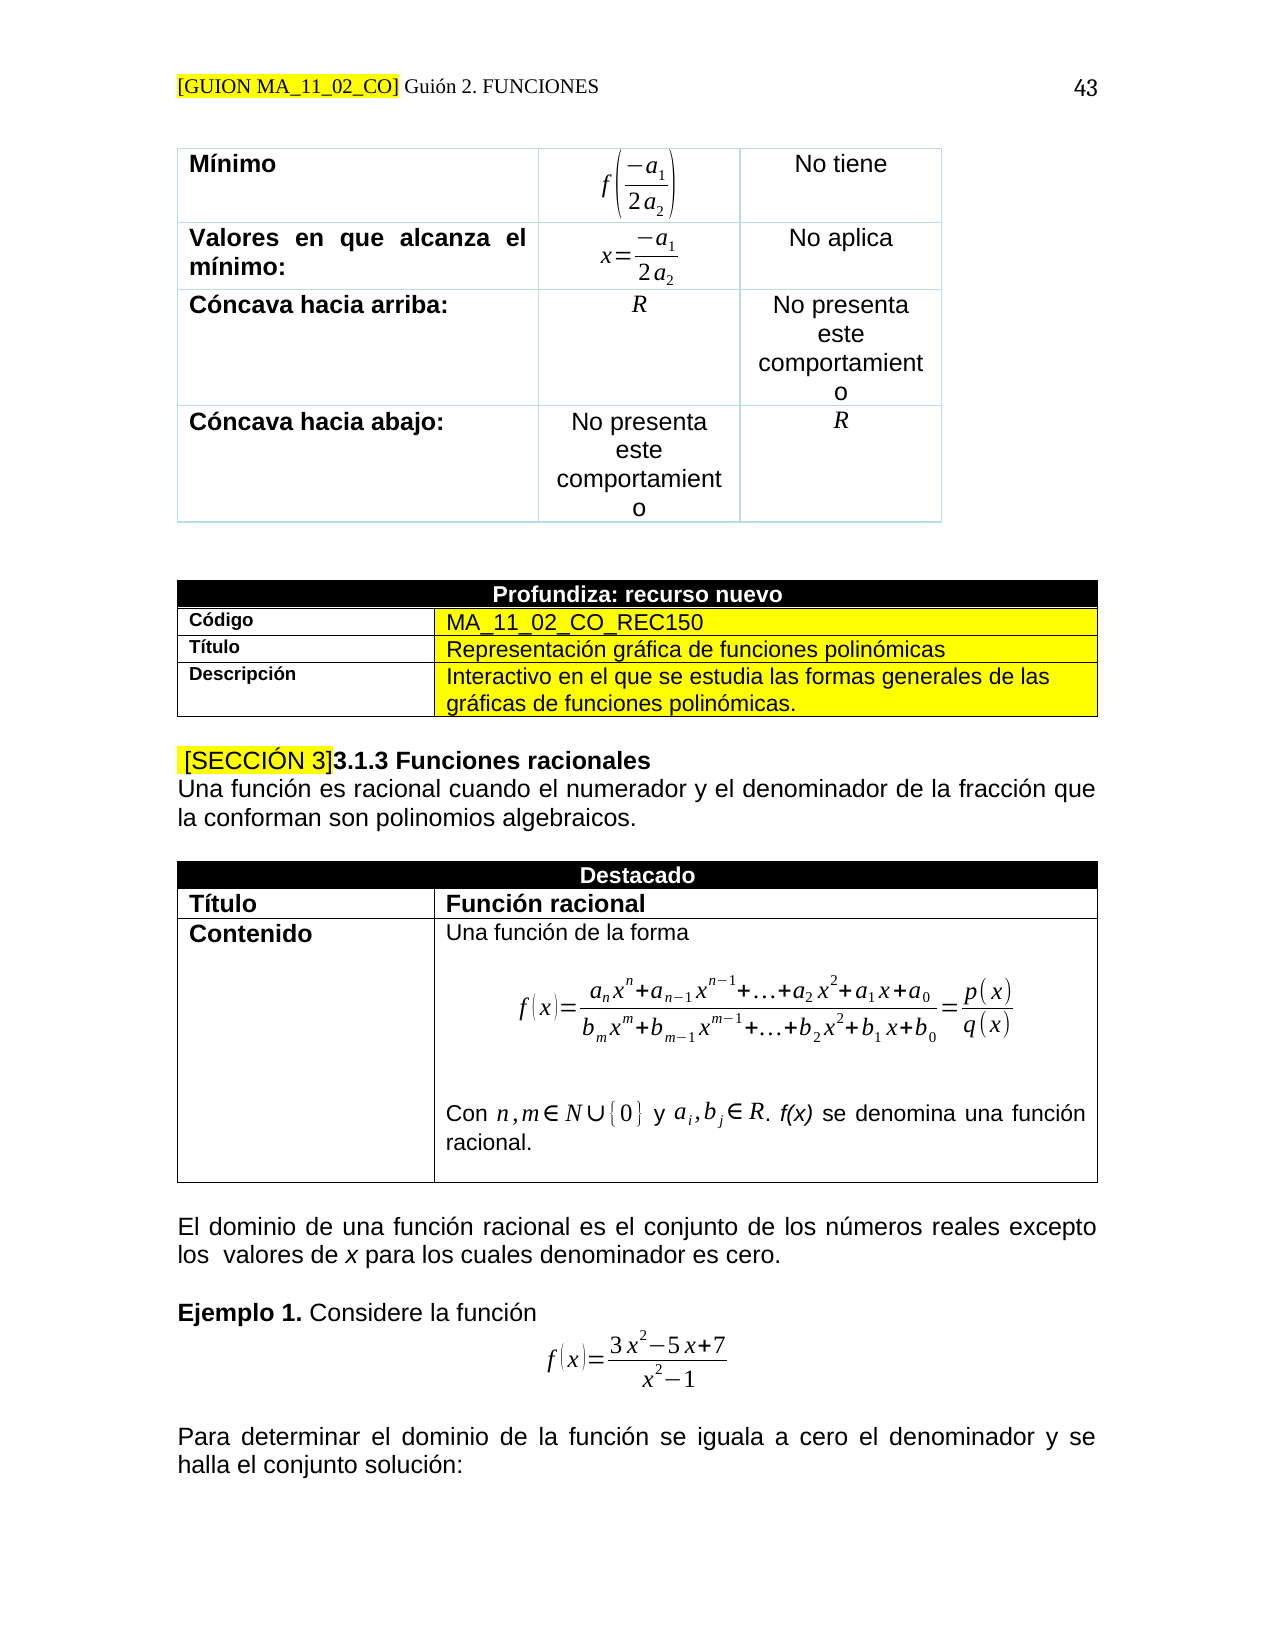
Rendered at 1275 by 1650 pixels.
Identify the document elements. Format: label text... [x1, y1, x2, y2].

table_cell [539, 149, 739, 222]
table_cell Título [178, 889, 434, 918]
table_cell No aplica [741, 223, 941, 289]
text El dominio de una función racional es el conjunto de los números reales excepto los valores de x para los cuales denominador es cero. [177, 1212, 1098, 1269]
table_header Destacado [178, 862, 1097, 888]
table_cell Interactivo en el que se estudia las formas generales de las gráficas de funciones polinómicas. [435, 663, 1097, 716]
table_cell Cóncava hacia arriba: [178, 290, 538, 405]
table_cell Código [178, 609, 434, 635]
table_cell Descripción [178, 663, 434, 716]
table_cell [741, 406, 941, 521]
table_cell Mínimo [178, 149, 538, 222]
table_cell Representación gráfica de funciones polinómicas [435, 636, 1097, 662]
table_cell No presenta este comportamiento [539, 406, 739, 521]
table_header Profundiza: recurso nuevo [178, 581, 1097, 607]
text Ejemplo 1. Considere la función [177, 1298, 1098, 1327]
table_cell No tiene [741, 149, 941, 222]
table_cell [539, 223, 739, 289]
table_cell MA_11_02_CO_REC150 [435, 609, 1097, 635]
text Para determinar el dominio de la función se iguala a cero el denominador y se halla el conjunto solución: [177, 1421, 1098, 1479]
table_cell Cóncava hacia abajo: [178, 406, 538, 521]
table_cell Una función de la forma Con y . f(x) se denomina una función racional. [435, 919, 1097, 1182]
table_cell Valores en que alcanza el mínimo: [178, 223, 538, 289]
table_cell Función racional [435, 889, 1097, 918]
table_cell No presenta este comportamiento [741, 290, 941, 405]
table_cell Título [178, 636, 434, 662]
text Una función es racional cuando el numerador y el denominador de la fracción que la conforman son polinomios algebraicos. [177, 774, 1098, 832]
table_cell Contenido [178, 919, 434, 1182]
text [SECCIÓN 3]3.1.3 Funciones racionales [333, 746, 1098, 774]
table_cell [539, 290, 739, 405]
